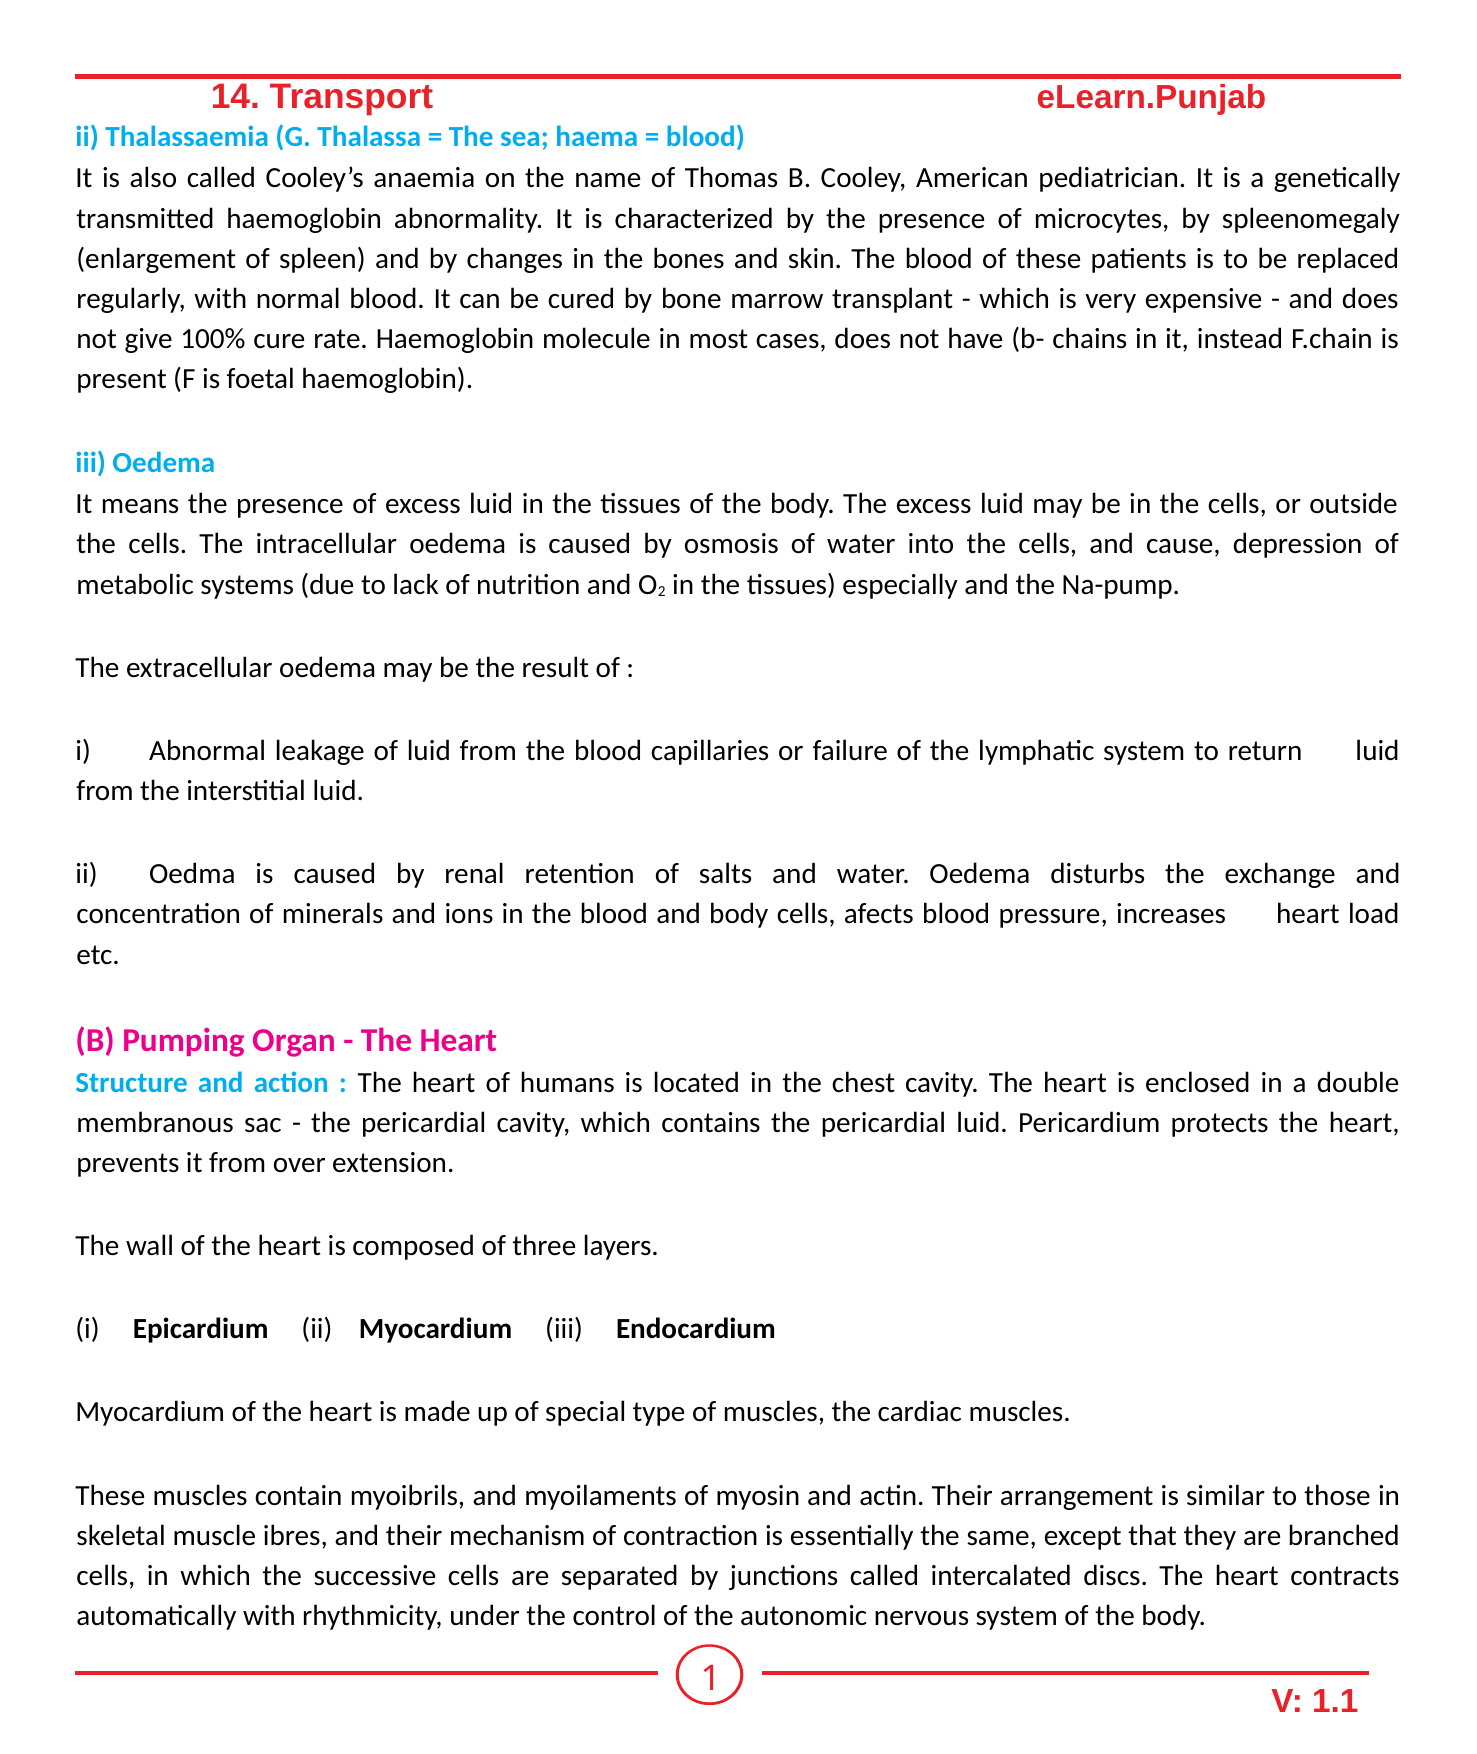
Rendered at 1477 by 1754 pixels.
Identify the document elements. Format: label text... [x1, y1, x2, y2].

text These muscles contain myoibrils, and myoilaments of myosin and actin. Their arrangement is similar to those in skeletal muscle ibres, and their mechanism of contraction is essentially the same, except that they are branched cells, in which the successive cells are separated by junctions called intercalated discs. The heart contracts automatically with rhythmicity, under the control of the autonomic nervous system of the body. [75, 1477, 1402, 1633]
list Oedma is caused by renal retention of salts and water. Oedema disturbs the exchange and concentration of minerals and ions in the blood and body cells, afects blood pressure, increases heart load etc. [75, 855, 1402, 971]
text The wall of the heart is composed of three layers. [75, 1227, 1402, 1263]
text (i) Epicardium (ii) Myocardium (iii) Endocardium [75, 1310, 1402, 1346]
subtitle (B) Pumping Organ - The Heart [75, 1019, 1384, 1059]
text It means the presence of excess luid in the tissues of the body. The excess luid may be in the cells, or outside the cells. The intracellular oedema is caused by osmosis of water into the cells, and cause, depression of metabolic systems (due to lack of nutrition and O2 in the tissues) especially and the Na-pump. [75, 485, 1402, 601]
subtitle iii) Oedema [75, 444, 1403, 479]
text Structure and action : The heart of humans is located in the chest cavity. The heart is enclosed in a double membranous sac - the pericardial cavity, which contains the pericardial luid. Pericardium protects the heart, prevents it from over extension. [75, 1064, 1402, 1180]
text It is also called Cooley’s anaemia on the name of Thomas B. Cooley, American pediatrician. It is a genetically transmitted haemoglobin abnormality. It is characterized by the presence of microcytes, by spleenomegaly (enlargement of spleen) and by changes in the bones and skin. The blood of these patients is to be replaced regularly, with normal blood. It can be cured by bone marrow transplant - which is very expensive - and does not give 100% cure rate. Haemoglobin molecule in most cases, does not have (b- chains in it, instead F.chain is present (F is foetal haemoglobin). [75, 159, 1402, 396]
text Myocardium of the heart is made up of special type of muscles, the cardiac muscles. [75, 1393, 1402, 1429]
subtitle ii) Thalassaemia (G. Thalassa = The sea; haema = blood) [75, 118, 1403, 153]
text The extracellular oedema may be the result of : [75, 649, 1402, 684]
list Abnormal leakage of luid from the blood capillaries or failure of the lymphatic system to return luid from the interstitial luid. [75, 732, 1402, 808]
